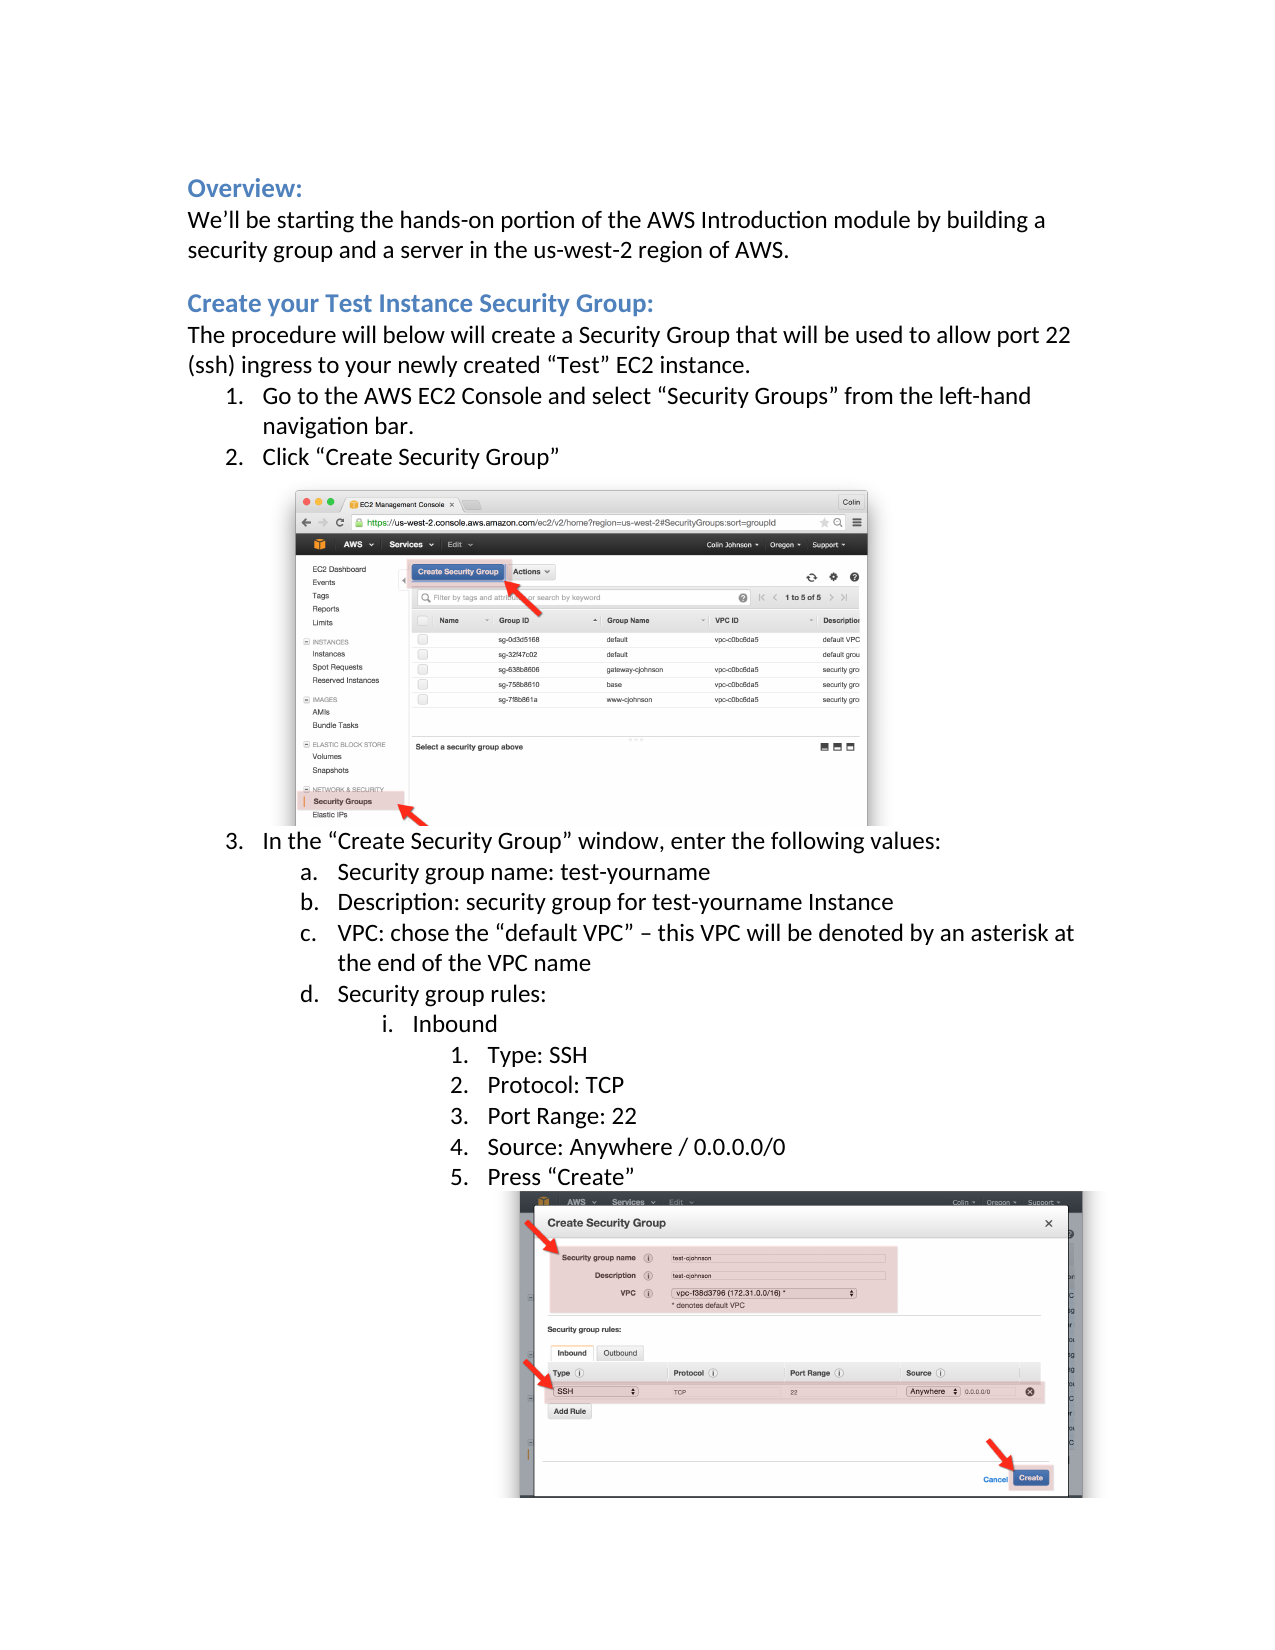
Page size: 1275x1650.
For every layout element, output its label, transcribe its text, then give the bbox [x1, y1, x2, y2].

subtitle Create your Test Instance Security Group: [187, 286, 1087, 319]
text The procedure will below will create a Security Group that will be used to allow port 22 (ssh) ingress to your newly created “Test” EC2 instance. [187, 319, 1087, 380]
list VPC: chose the “default VPC” – this VPC will be denoted by an asterisk at the end of the VPC name [300, 917, 1087, 978]
text We’ll be starting the hands-on portion of the AWS Introduction module by building a security group and a server in the us-west-2 region of AWS. [187, 204, 1087, 265]
list Protocol: TCP [450, 1070, 1087, 1100]
list Type: SSH [450, 1039, 1087, 1070]
picture [262, 471, 901, 826]
list Security group name: test-yourname [300, 856, 1087, 887]
list Description: security group for test-yourname Instance [300, 887, 1087, 917]
list Source: Anywhere / 0.0.0.0/0 [450, 1131, 1087, 1161]
list Inbound [394, 1009, 1087, 1039]
list Security group rules: [300, 978, 1087, 1009]
list In the “Create Security Group” window, enter the following values: [225, 826, 1087, 856]
subtitle Overview: [187, 171, 1087, 204]
list Port Range: 22 [450, 1100, 1087, 1131]
picture [487, 1191, 1115, 1498]
list Go to the AWS EC2 Console and select “Security Groups” from the left-hand navigation bar. [225, 380, 1087, 441]
